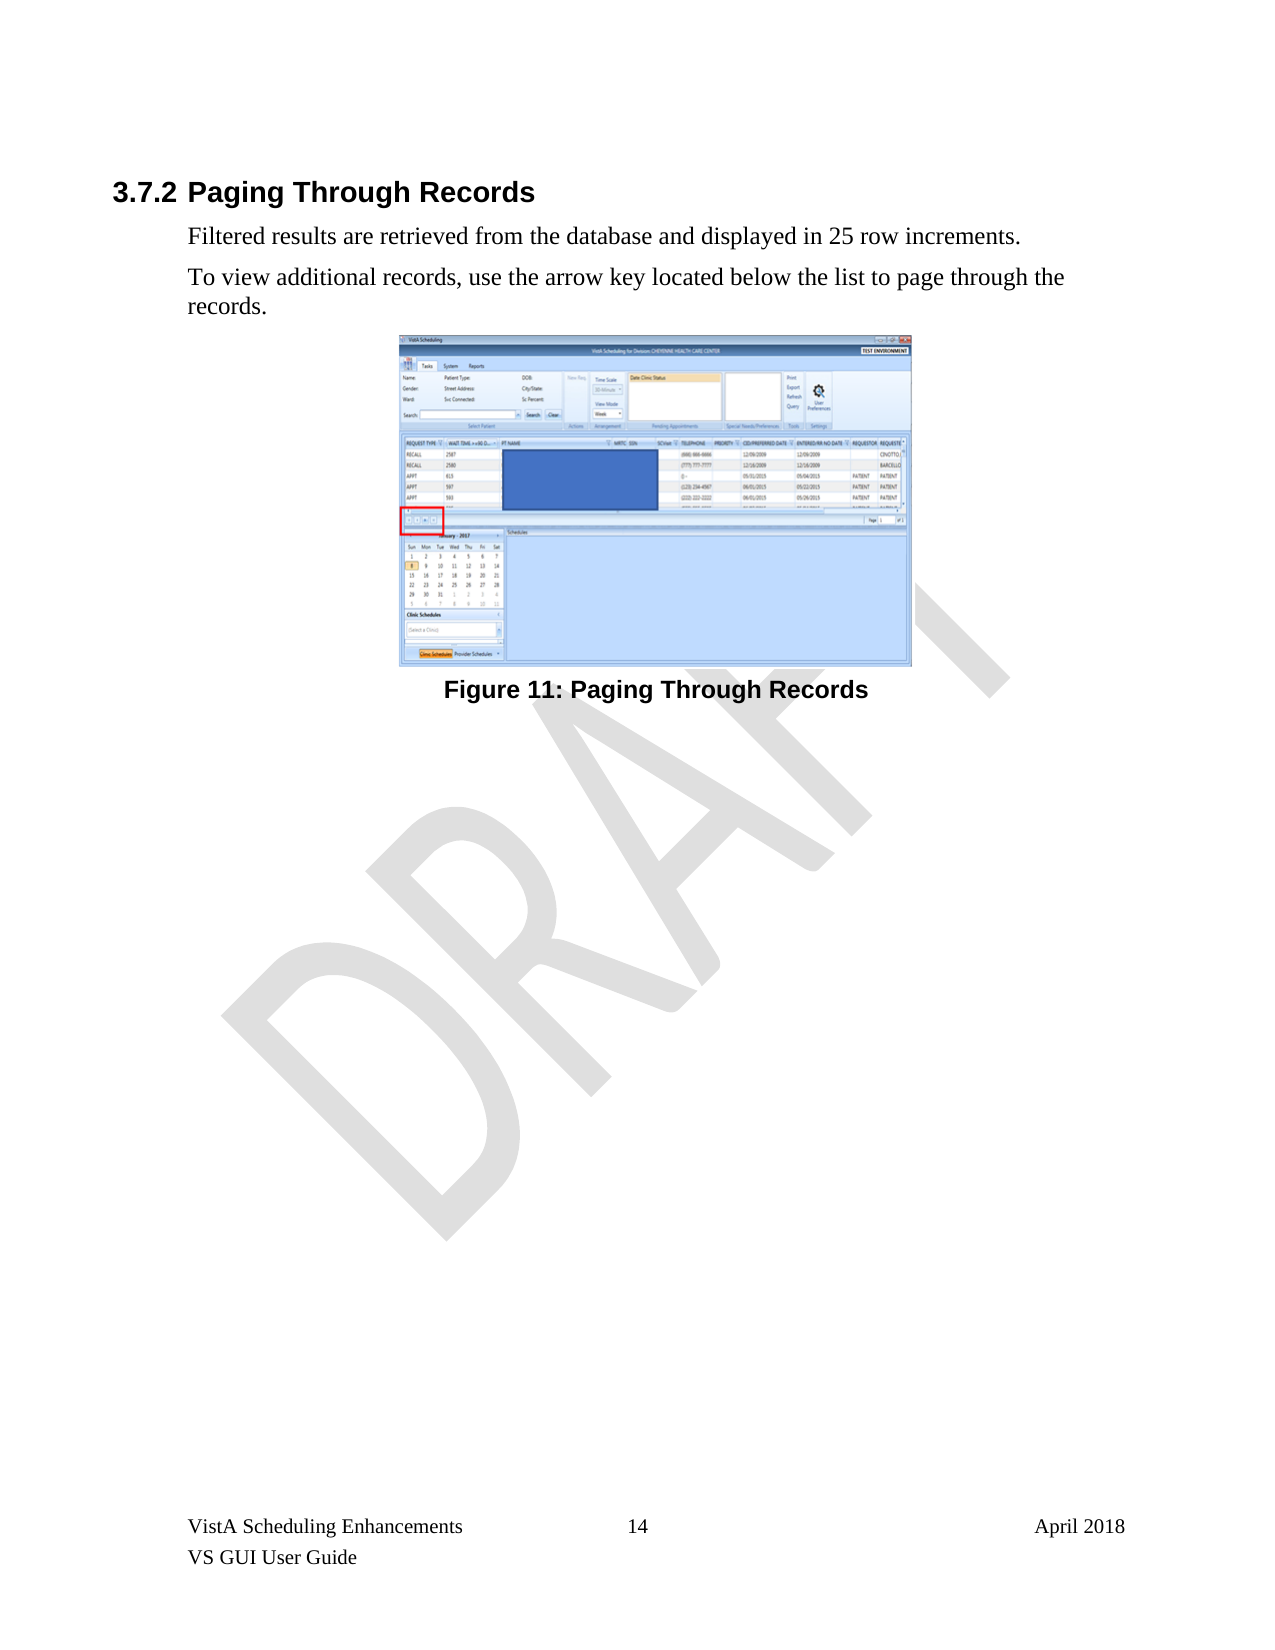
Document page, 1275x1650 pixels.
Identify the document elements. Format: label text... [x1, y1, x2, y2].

text Filtered results are retrieved from the database and displayed in 25 row increments. [187, 221, 1125, 250]
picture [397, 332, 916, 669]
text Figure 11: Paging Through Records [187, 674, 1125, 703]
subtitle Paging Through Records [112, 175, 1125, 208]
text To view additional records, use the arrow key located below the list to page through the records. [187, 262, 1125, 320]
